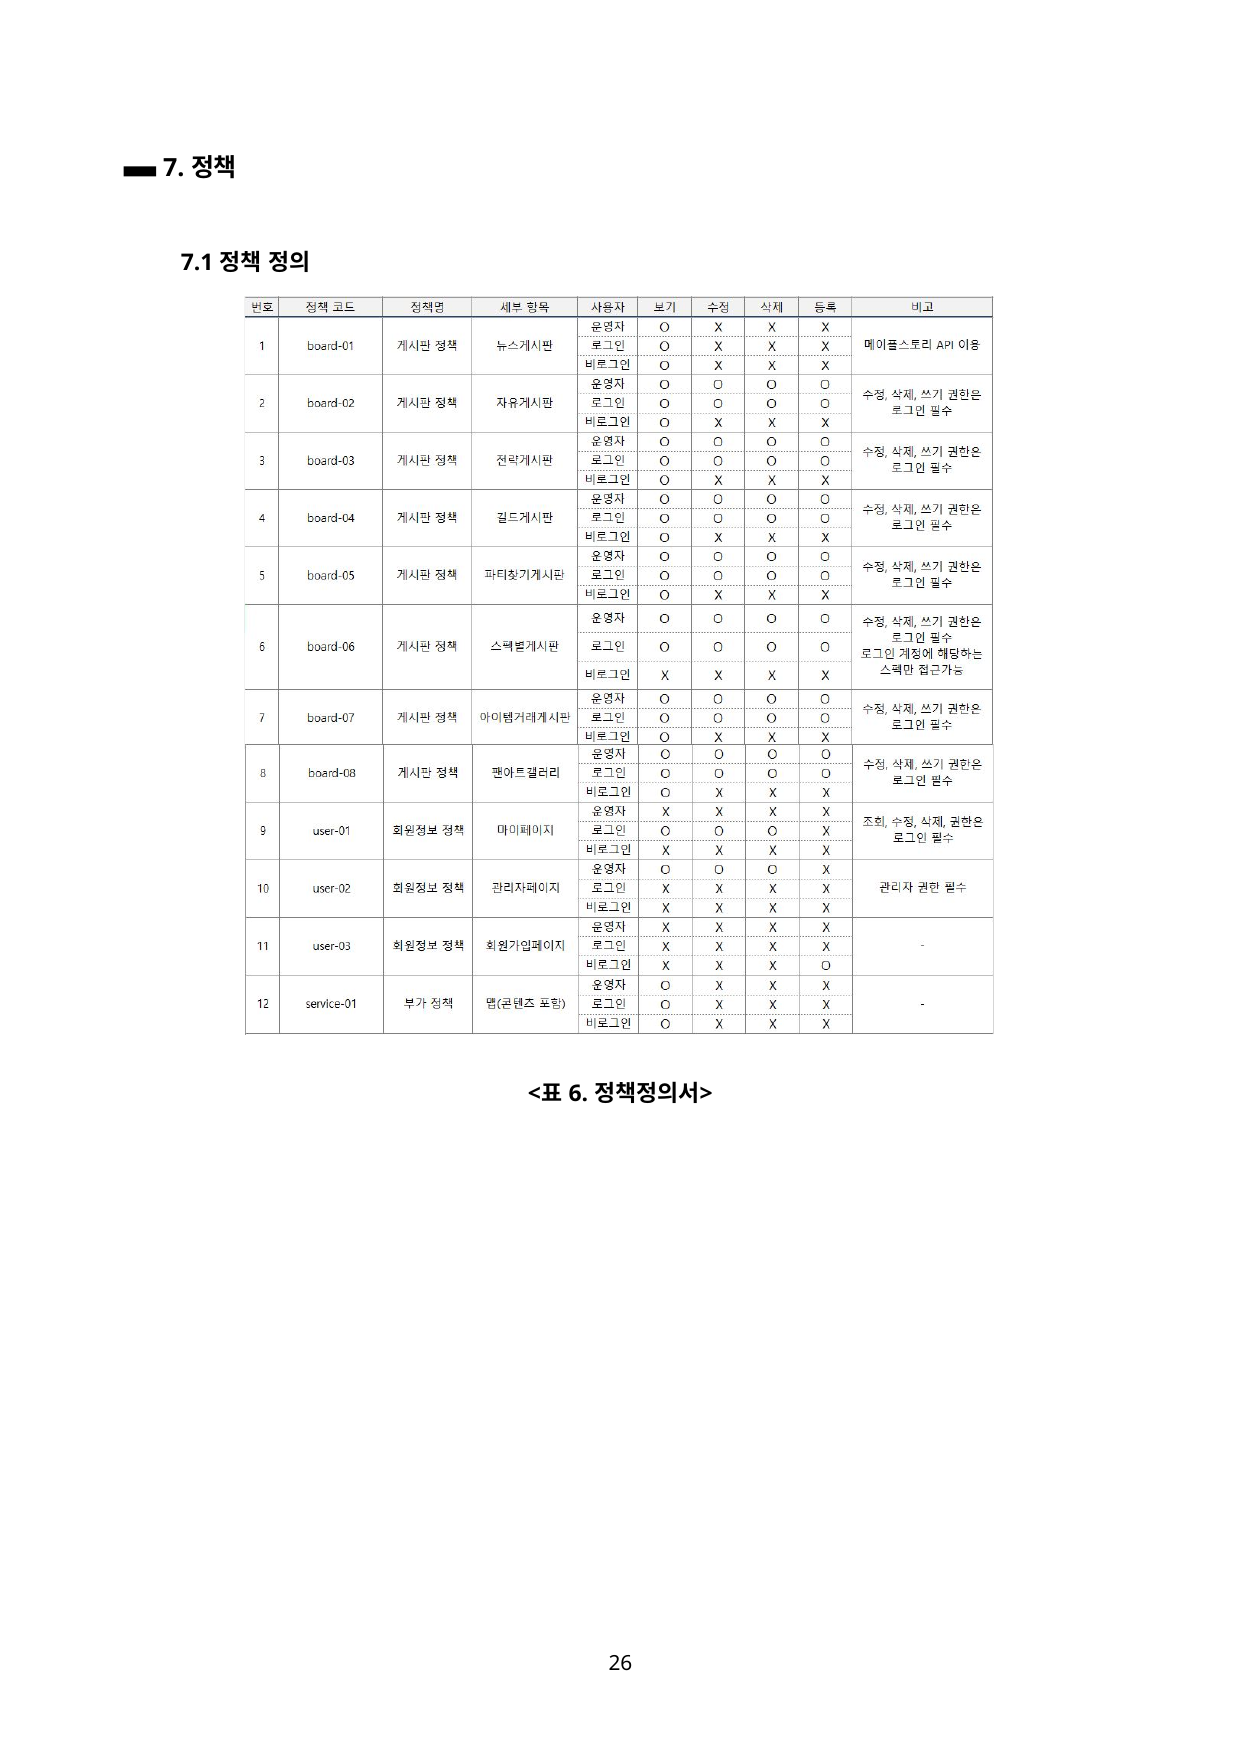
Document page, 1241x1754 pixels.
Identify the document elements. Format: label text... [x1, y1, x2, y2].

text <표 6. 정책정의서> [118, 1072, 1122, 1109]
text 7.1 정책 정의 [181, 241, 1122, 278]
text 7. 정책 [118, 148, 1122, 184]
picture [244, 296, 994, 1035]
